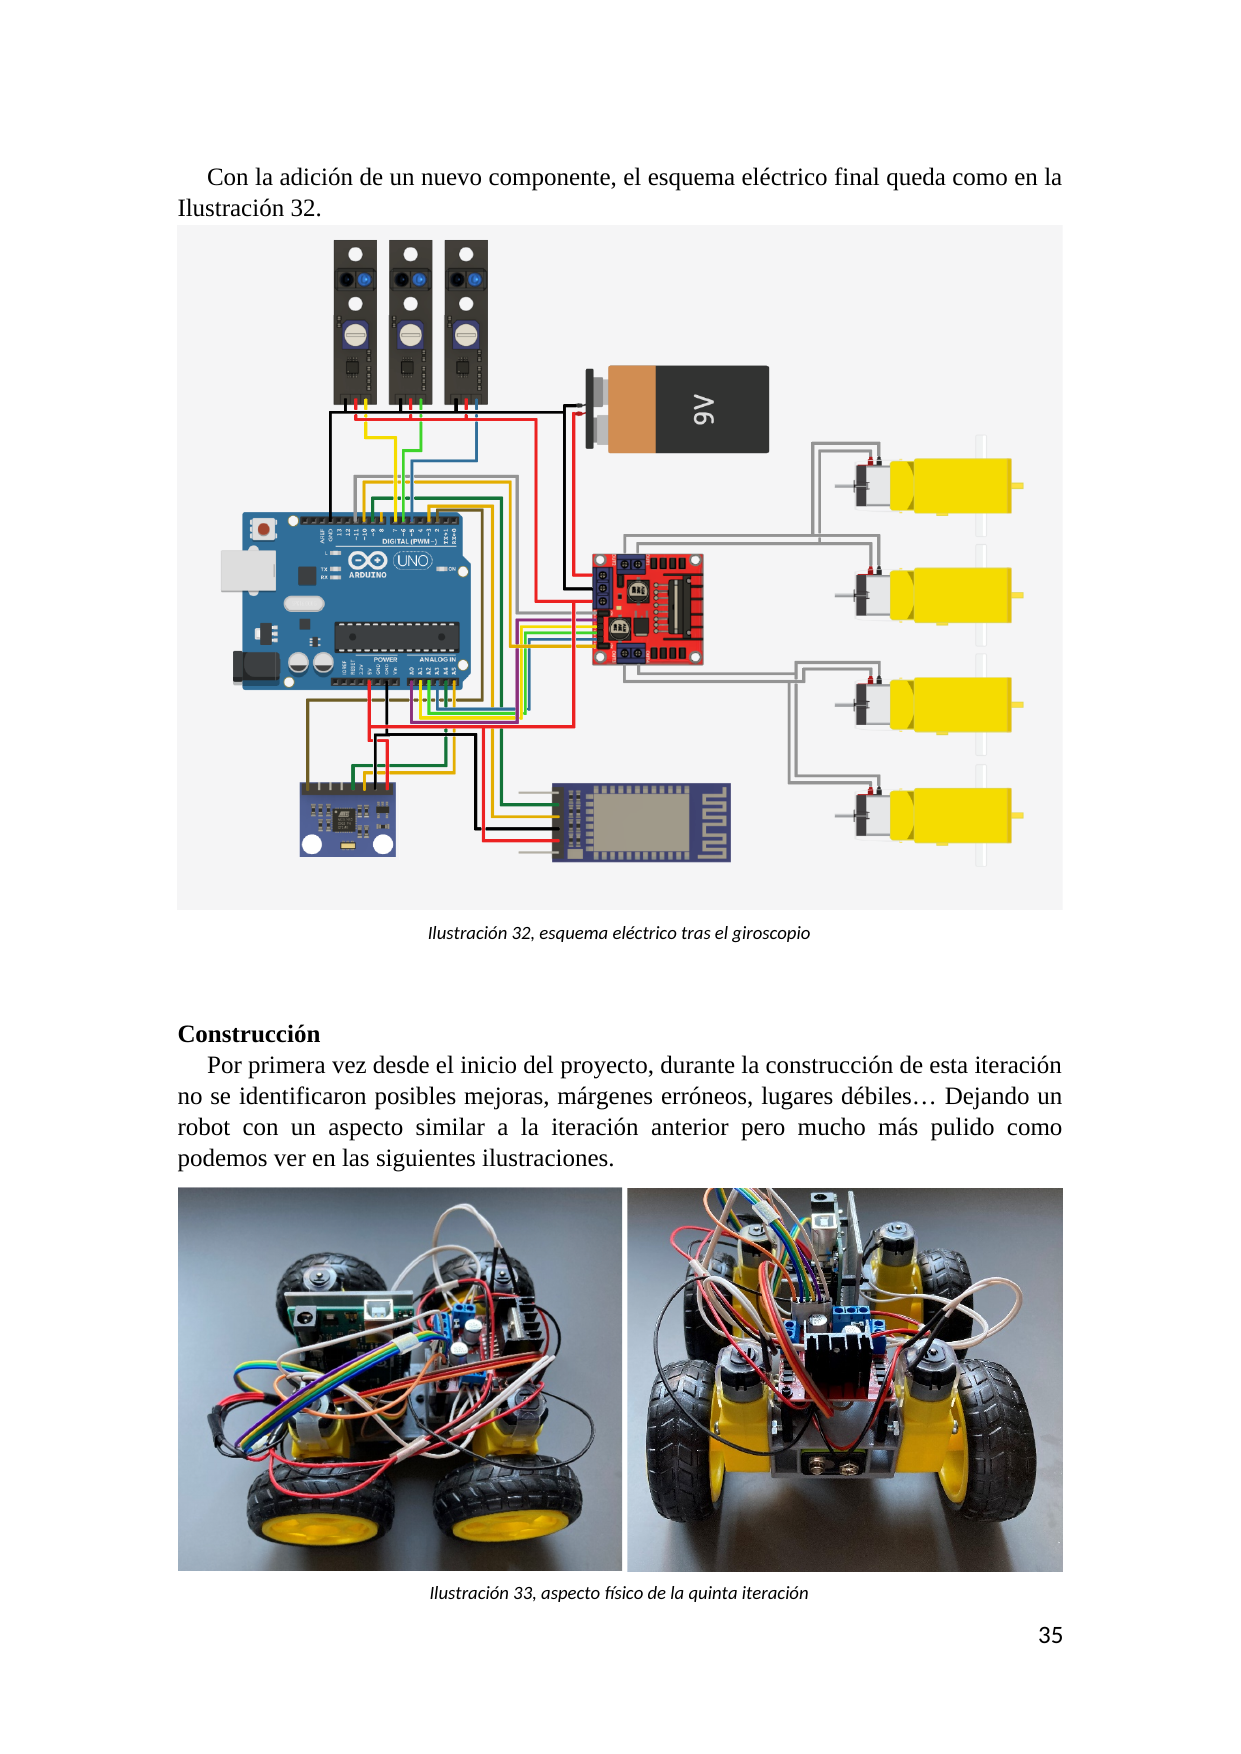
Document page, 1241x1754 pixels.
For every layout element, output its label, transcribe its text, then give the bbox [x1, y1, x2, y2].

picture [627, 1188, 1063, 1572]
picture [178, 1188, 623, 1571]
text Construcción [177, 1019, 1063, 1048]
picture [177, 225, 1063, 910]
text Por primera vez desde el inicio del proyecto, durante la construcción de esta iteración no se identificaron posibles mejoras, márgenes erróneos, lugares débiles… Dejando un robot con un aspecto similar a la iteración anterior pero mucho más pulido como podemos ver en las siguientes ilustraciones. [177, 1050, 1063, 1172]
text Con la adición de un nuevo componente, el esquema eléctrico final queda como en la Ilustración 32. [177, 162, 1063, 222]
